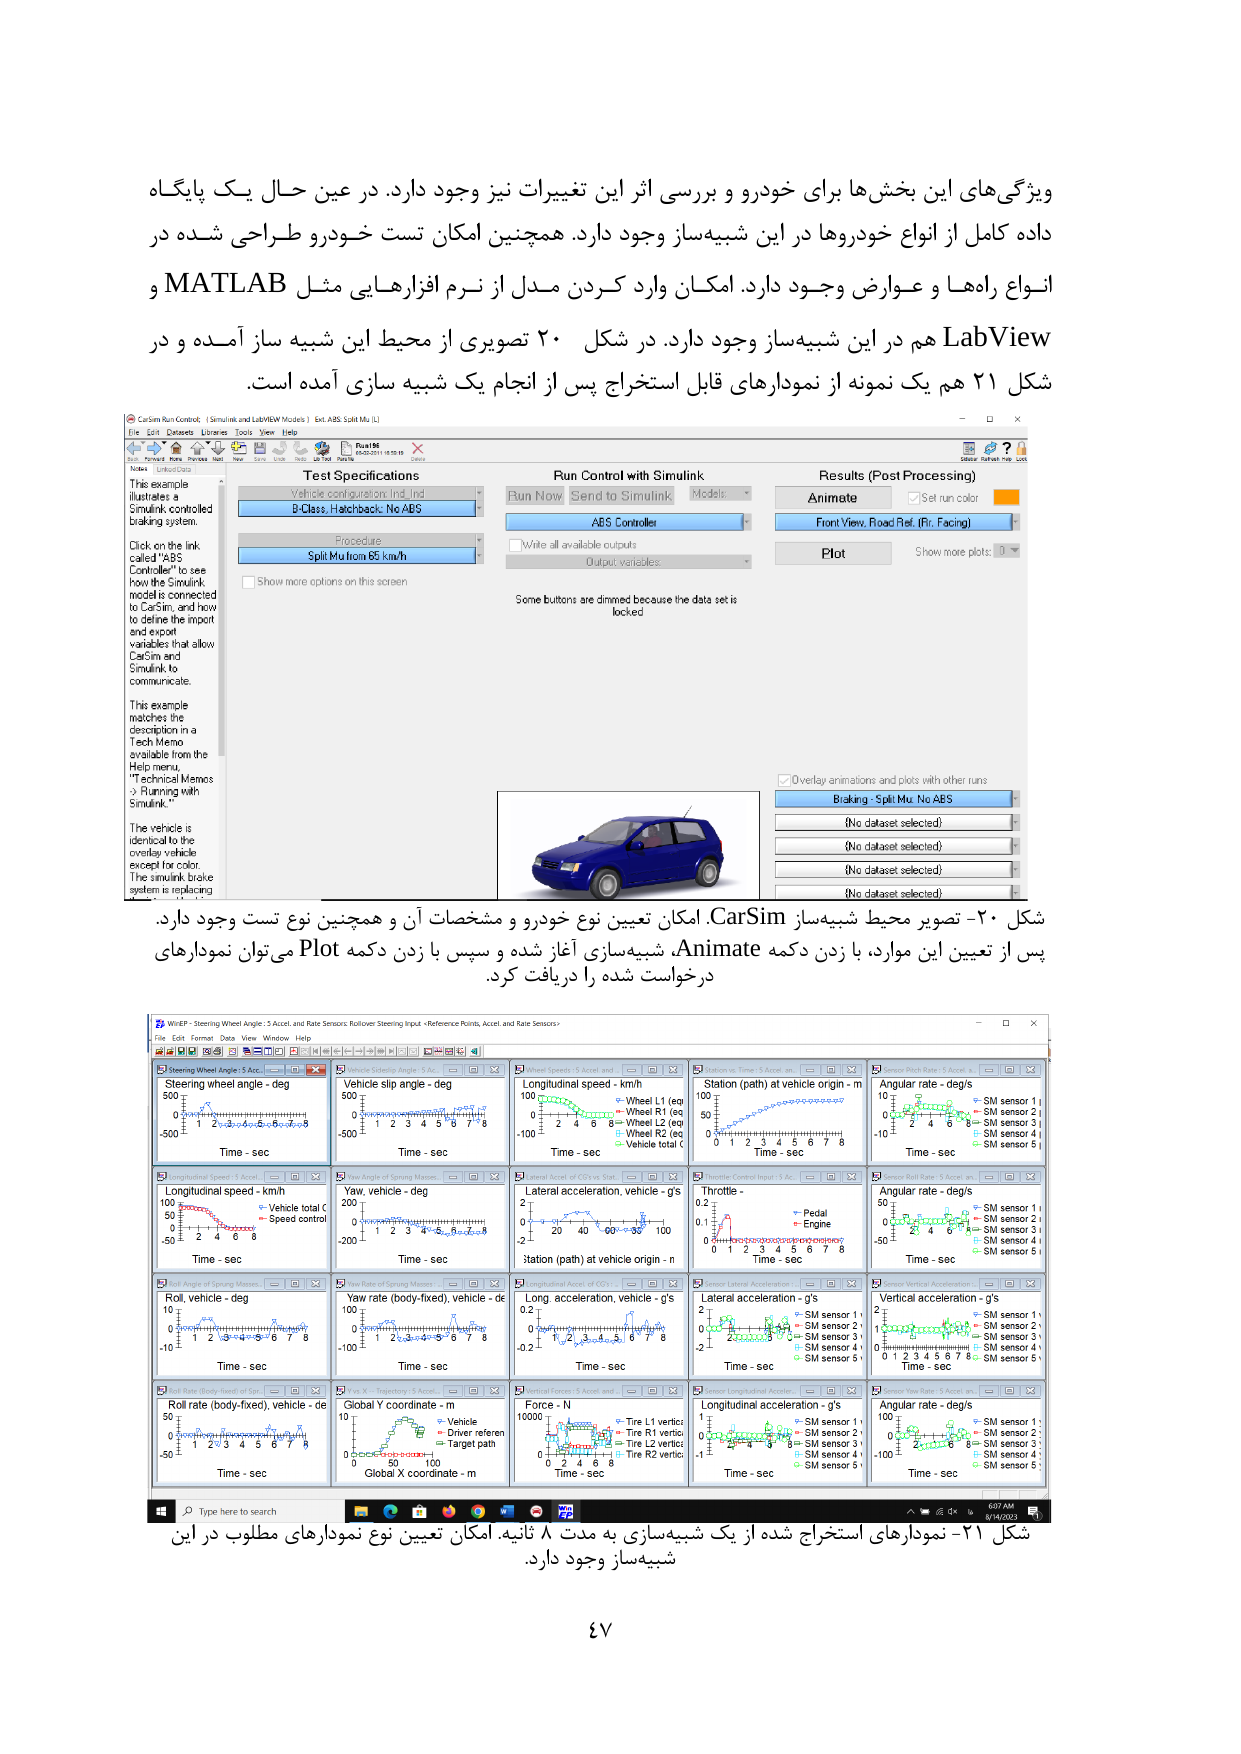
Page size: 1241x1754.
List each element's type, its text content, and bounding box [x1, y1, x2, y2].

picture [147, 1014, 1052, 1523]
text شکل 20- تصویر محیط شبیه‌ساز CarSim. امکان تعیین نوع خودرو و مشخصات آن و همچنین نوع تست وجود دارد. پس از تعیین این موارد، با زدن دکمه Animate، شبیه‌سازی آغاز شده و سپس با زدن دکمه Plot می‌توان نمودارهای درخواست شده را دریافت کرد. [148, 901, 1051, 990]
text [148, 177, 1051, 400]
picture [124, 414, 1028, 901]
text شکل 21- نمودارهای استخراج شده از یک شبیه‌سازی به مدت 8 ثانیه. امکان تعیین نوع نمودارهای مطلوب در این شبیه‌ساز وجود دارد. [148, 1523, 1051, 1573]
